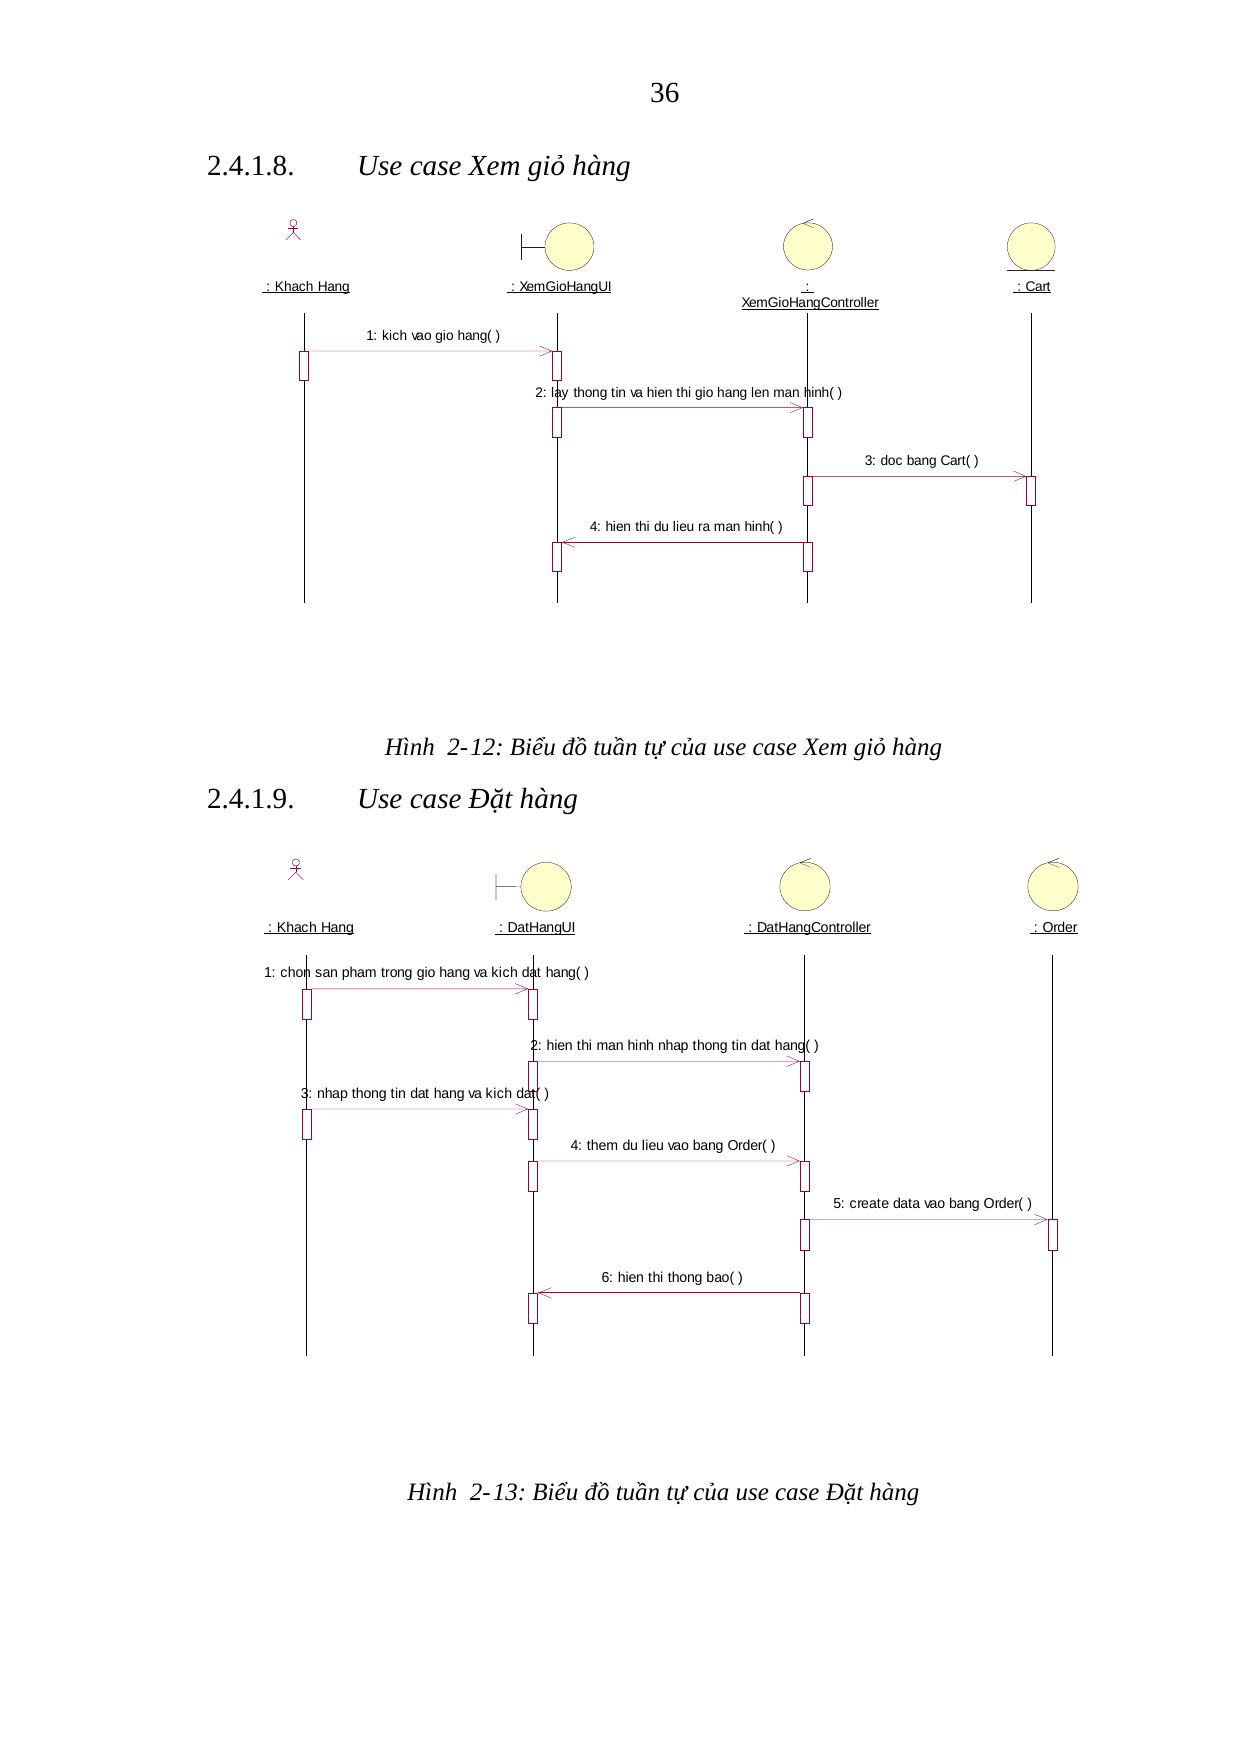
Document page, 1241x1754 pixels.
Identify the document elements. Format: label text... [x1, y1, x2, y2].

subtitle Use case Xem giỏ hàng [207, 148, 1122, 181]
text Hình 2-13: Biểu đồ tuần tự của use case Đặt hàng [207, 1477, 1122, 1506]
subtitle Use case Đặt hàng [207, 782, 1122, 815]
text Hình 2-12: Biểu đồ tuần tự của use case Xem giỏ hàng [207, 732, 1122, 761]
